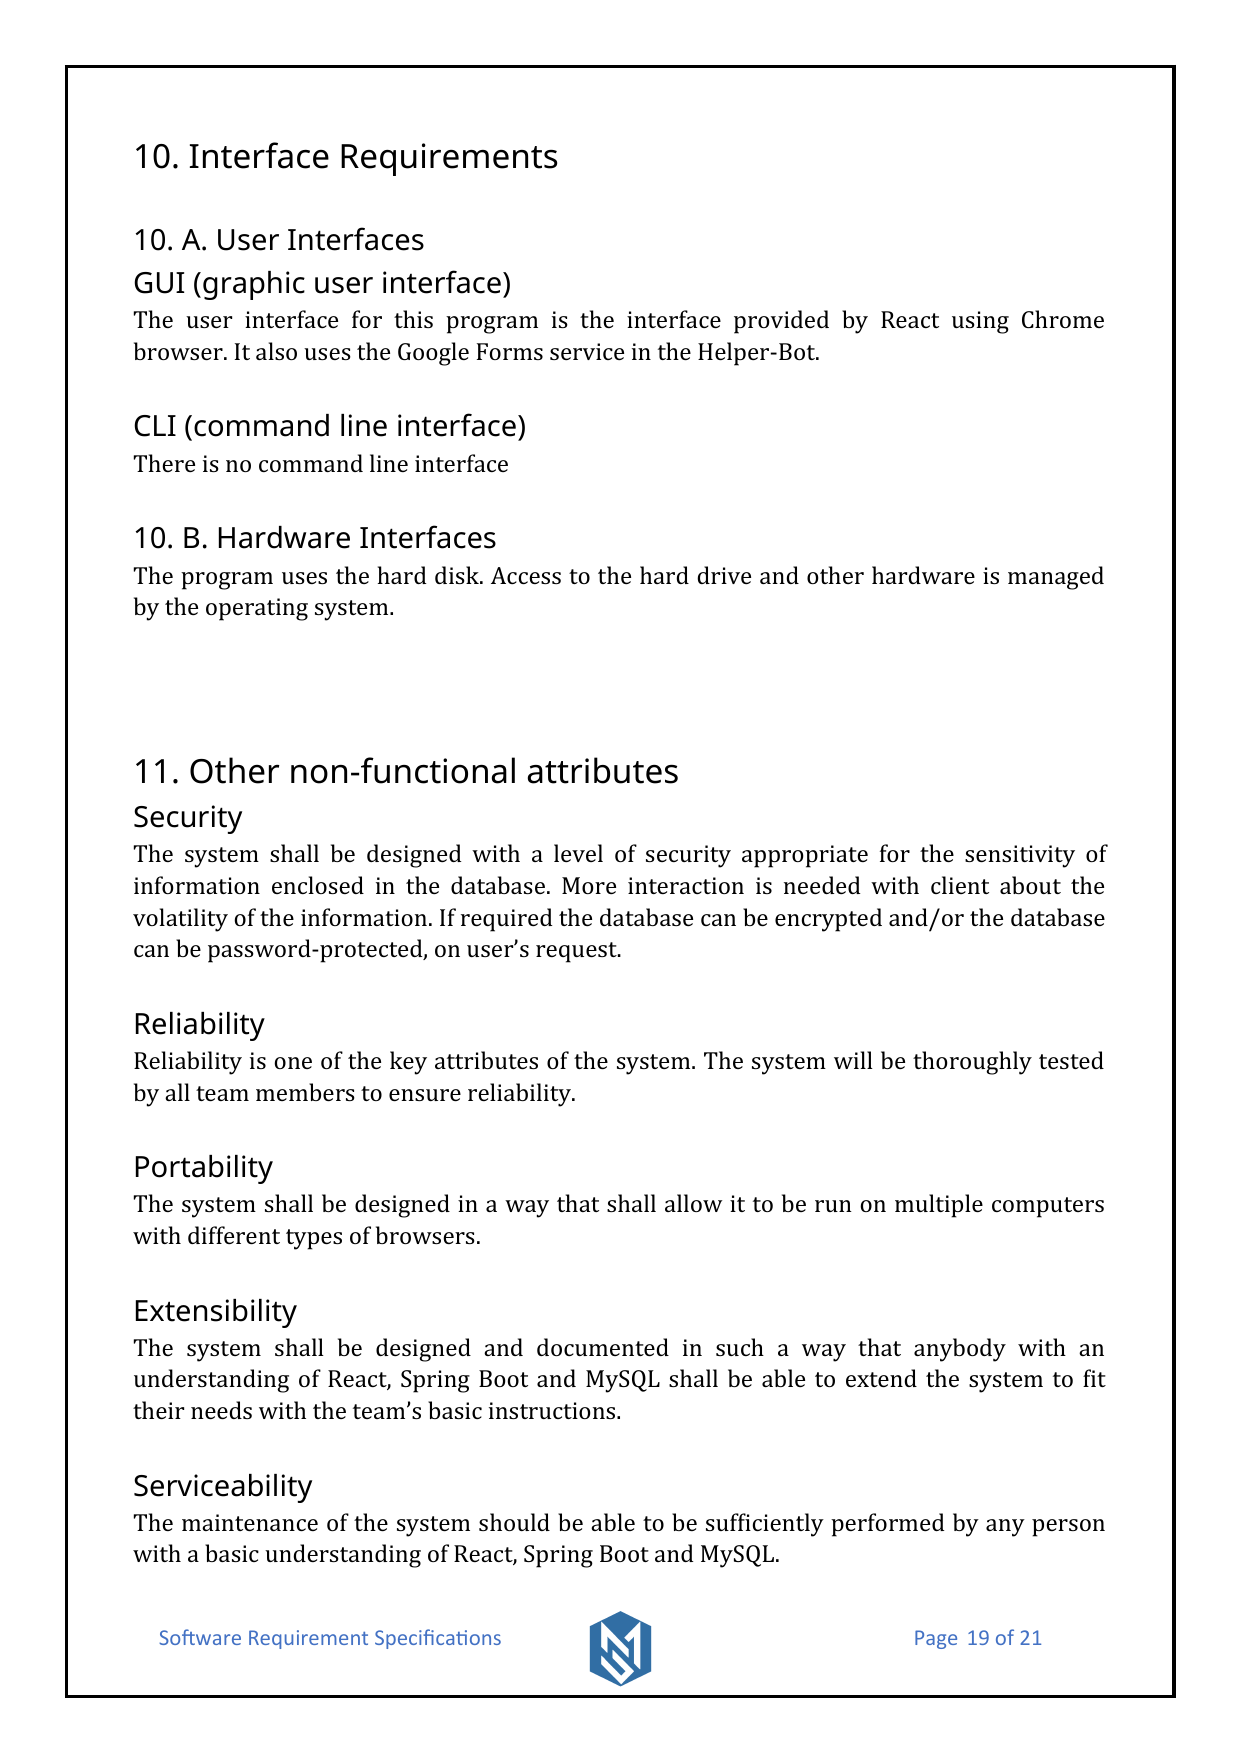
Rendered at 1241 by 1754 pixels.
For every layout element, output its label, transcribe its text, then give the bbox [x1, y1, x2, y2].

text 10. B. Hardware Interfaces [133, 517, 1107, 557]
text There is no command line interface [133, 448, 1107, 478]
text The user interface for this program is the interface provided by React using Chrome browser. It also uses the Google Forms service in the Helper-Bot. [133, 305, 1107, 366]
text The system shall be designed and documented in such a way that anybody with an understanding of React, Spring Boot and MySQL shall be able to extend the system to fit their needs with the team’s basic instructions. [133, 1333, 1107, 1425]
text Extensibility [133, 1290, 1107, 1329]
text The system shall be designed in a way that shall allow it to be run on multiple computers with different types of browsers. [133, 1189, 1107, 1250]
text GUI (graphic user interface) [133, 262, 1107, 302]
text Reliability [133, 1003, 1107, 1043]
text The system shall be designed with a level of security appropriate for the sensitivity of information enclosed in the database. More interaction is needed with client about the volatility of the information. If required the database can be encrypted and/or the database can be password-protected, on user’s request. [133, 839, 1107, 963]
text 10. Interface Requirements [133, 133, 1107, 178]
text The program uses the hard disk. Access to the hard drive and other hardware is managed by the operating system. [133, 560, 1107, 621]
text 10. A. User Interfaces [133, 219, 1107, 259]
text The maintenance of the system should be able to be sufficiently performed by any person with a basic understanding of React, Spring Boot and MySQL. [133, 1508, 1107, 1568]
text Serviceability [133, 1465, 1107, 1504]
text Portability [133, 1146, 1107, 1186]
text Reliability is one of the key attributes of the system. The system will be thoroughly tested by all team members to ensure reliability. [133, 1046, 1107, 1107]
text Security [133, 796, 1107, 836]
text CLI (command line interface) [133, 406, 1107, 445]
text 11. Other non-functional attributes [133, 747, 1107, 793]
